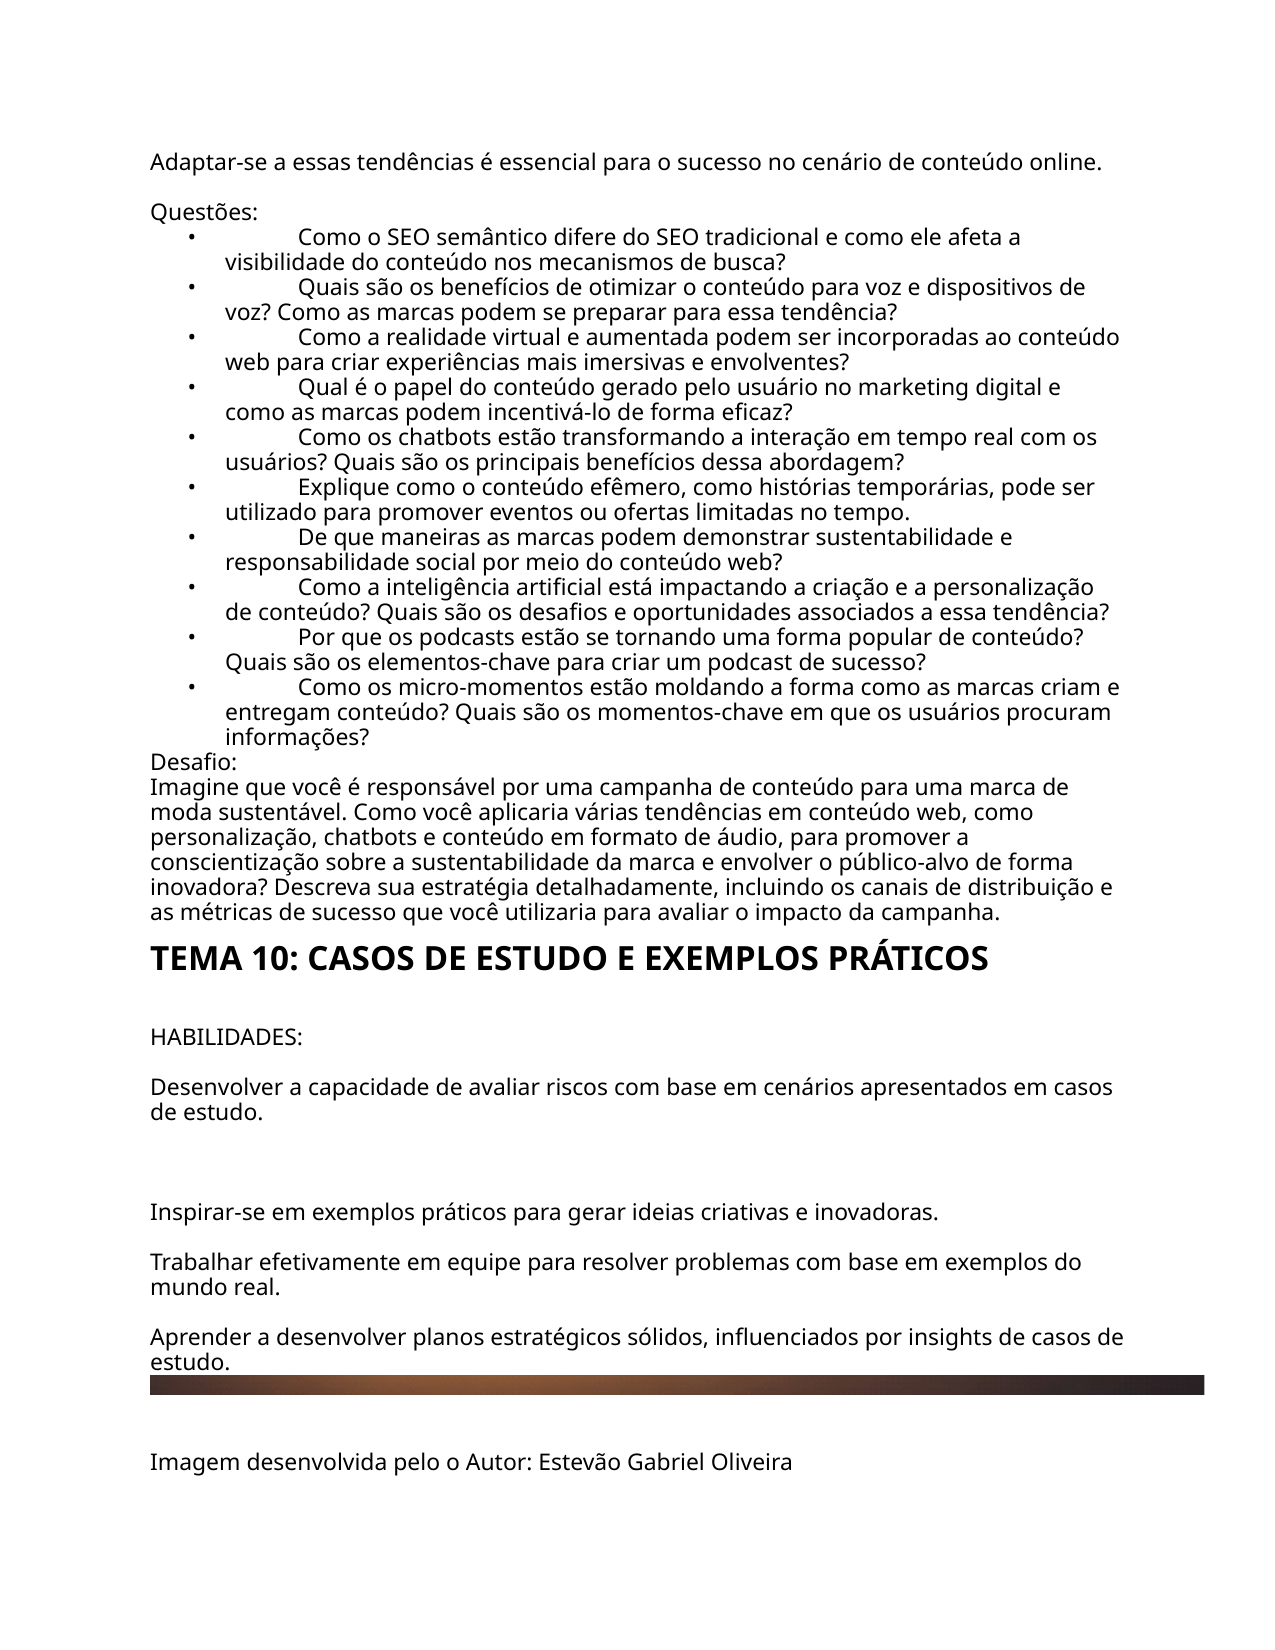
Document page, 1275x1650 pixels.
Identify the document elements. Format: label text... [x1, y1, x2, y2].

list Como a realidade virtual e aumentada podem ser incorporadas ao conteúdo web para criar experiências mais imersivas e envolventes? [187, 325, 1125, 375]
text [150, 150, 1125, 175]
list Explique como o conteúdo efêmero, como histórias temporárias, pode ser utilizado para promover eventos ou ofertas limitadas no tempo. [187, 475, 1125, 525]
list Qual é o papel do conteúdo gerado pelo usuário no marketing digital e como as marcas podem incentivá-lo de forma eficaz? [187, 375, 1125, 425]
list Como o SEO semântico difere do SEO tradicional e como ele afeta a visibilidade do conteúdo nos mecanismos de busca? [187, 225, 1125, 275]
text Inspirar-se em exemplos práticos para gerar ideias criativas e inovadoras. [150, 1200, 1125, 1225]
text HABILIDADES: [150, 1025, 1125, 1050]
text Trabalhar efetivamente em equipe para resolver problemas com base em exemplos do mundo real. [150, 1250, 1125, 1300]
list Como os micro-momentos estão moldando a forma como as marcas criam e entregam conteúdo? Quais são os momentos-chave em que os usuários procuram informações? [187, 675, 1125, 750]
text Imagine que você é responsável por uma campanha de conteúdo para uma marca de moda sustentável. Como você aplicaria várias tendências em conteúdo web, como personalização, chatbots e conteúdo em formato de áudio, para promover a conscientização sobre a sustentabilidade da marca e envolver o público-alvo de forma inovadora? Descreva sua estratégia detalhadamente, incluindo os canais de distribuição e as métricas de sucesso que você utilizaria para avaliar o impacto da campanha. [150, 775, 1125, 925]
text Desafio: [150, 750, 1125, 775]
text Questões: [150, 200, 1125, 225]
list Como a inteligência artificial está impactando a criação e a personalização de conteúdo? Quais são os desafios e oportunidades associados a essa tendência? [187, 575, 1125, 625]
list Por que os podcasts estão se tornando uma forma popular de conteúdo? Quais são os elementos-chave para criar um podcast de sucesso? [187, 625, 1125, 675]
list Como os chatbots estão transformando a interação em tempo real com os usuários? Quais são os principais benefícios dessa abordagem? [187, 425, 1125, 475]
text Imagem desenvolvida pelo o Autor: Estevão Gabriel Oliveira [150, 1450, 1125, 1475]
list De que maneiras as marcas podem demonstrar sustentabilidade e responsabilidade social por meio do conteúdo web? [187, 525, 1125, 575]
list Quais são os benefícios de otimizar o conteúdo para voz e dispositivos de voz? Como as marcas podem se preparar para essa tendência? [187, 275, 1125, 325]
text Aprender a desenvolver planos estratégicos sólidos, influenciados por insights de casos de estudo. [150, 1325, 1125, 1375]
text TEMA 10: CASOS DE ESTUDO E EXEMPLOS PRÁTICOS [150, 950, 1125, 975]
text Desenvolver a capacidade de avaliar riscos com base em cenários apresentados em casos de estudo. [150, 1075, 1125, 1125]
